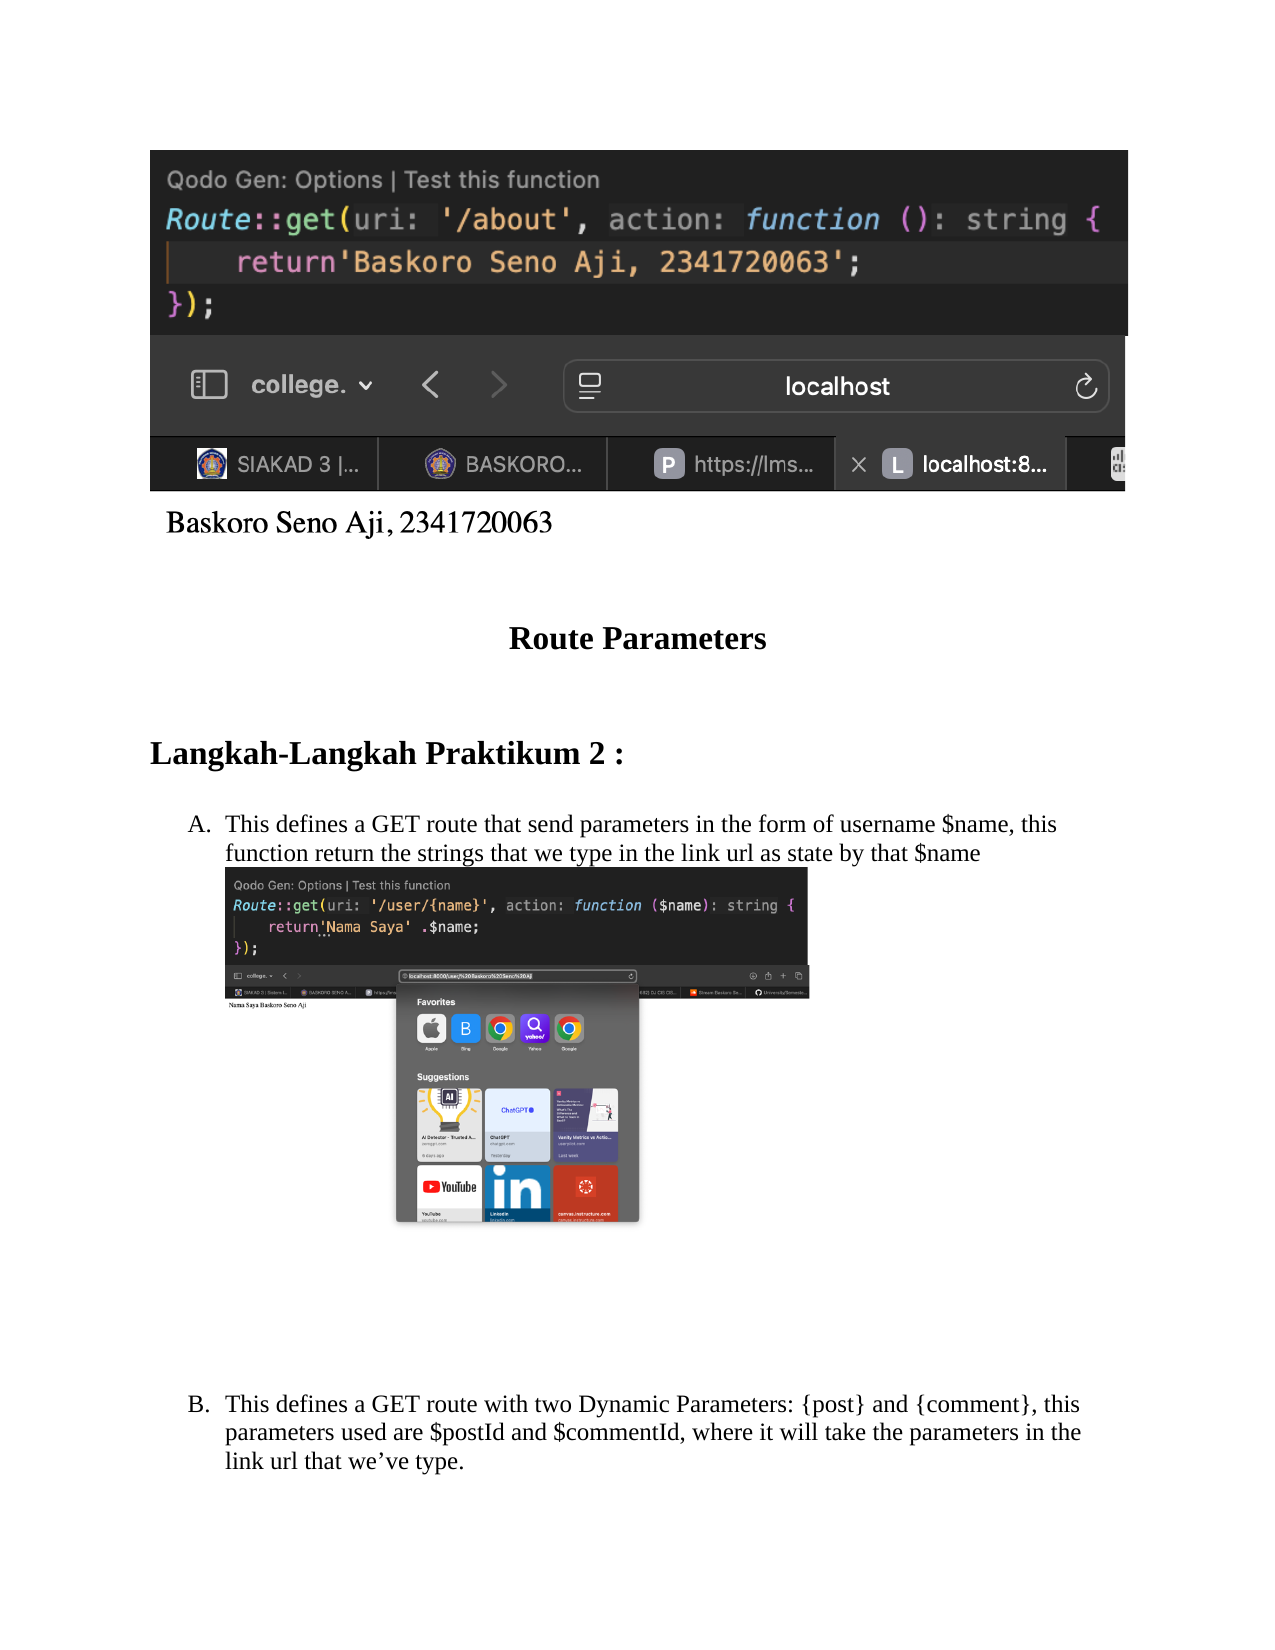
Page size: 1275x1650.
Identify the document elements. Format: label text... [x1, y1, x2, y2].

picture [225, 867, 810, 1332]
list Langkah-Langkah Praktikum 2 : [150, 733, 1125, 771]
picture [150, 150, 1129, 561]
list Route Parameters [150, 618, 1125, 656]
